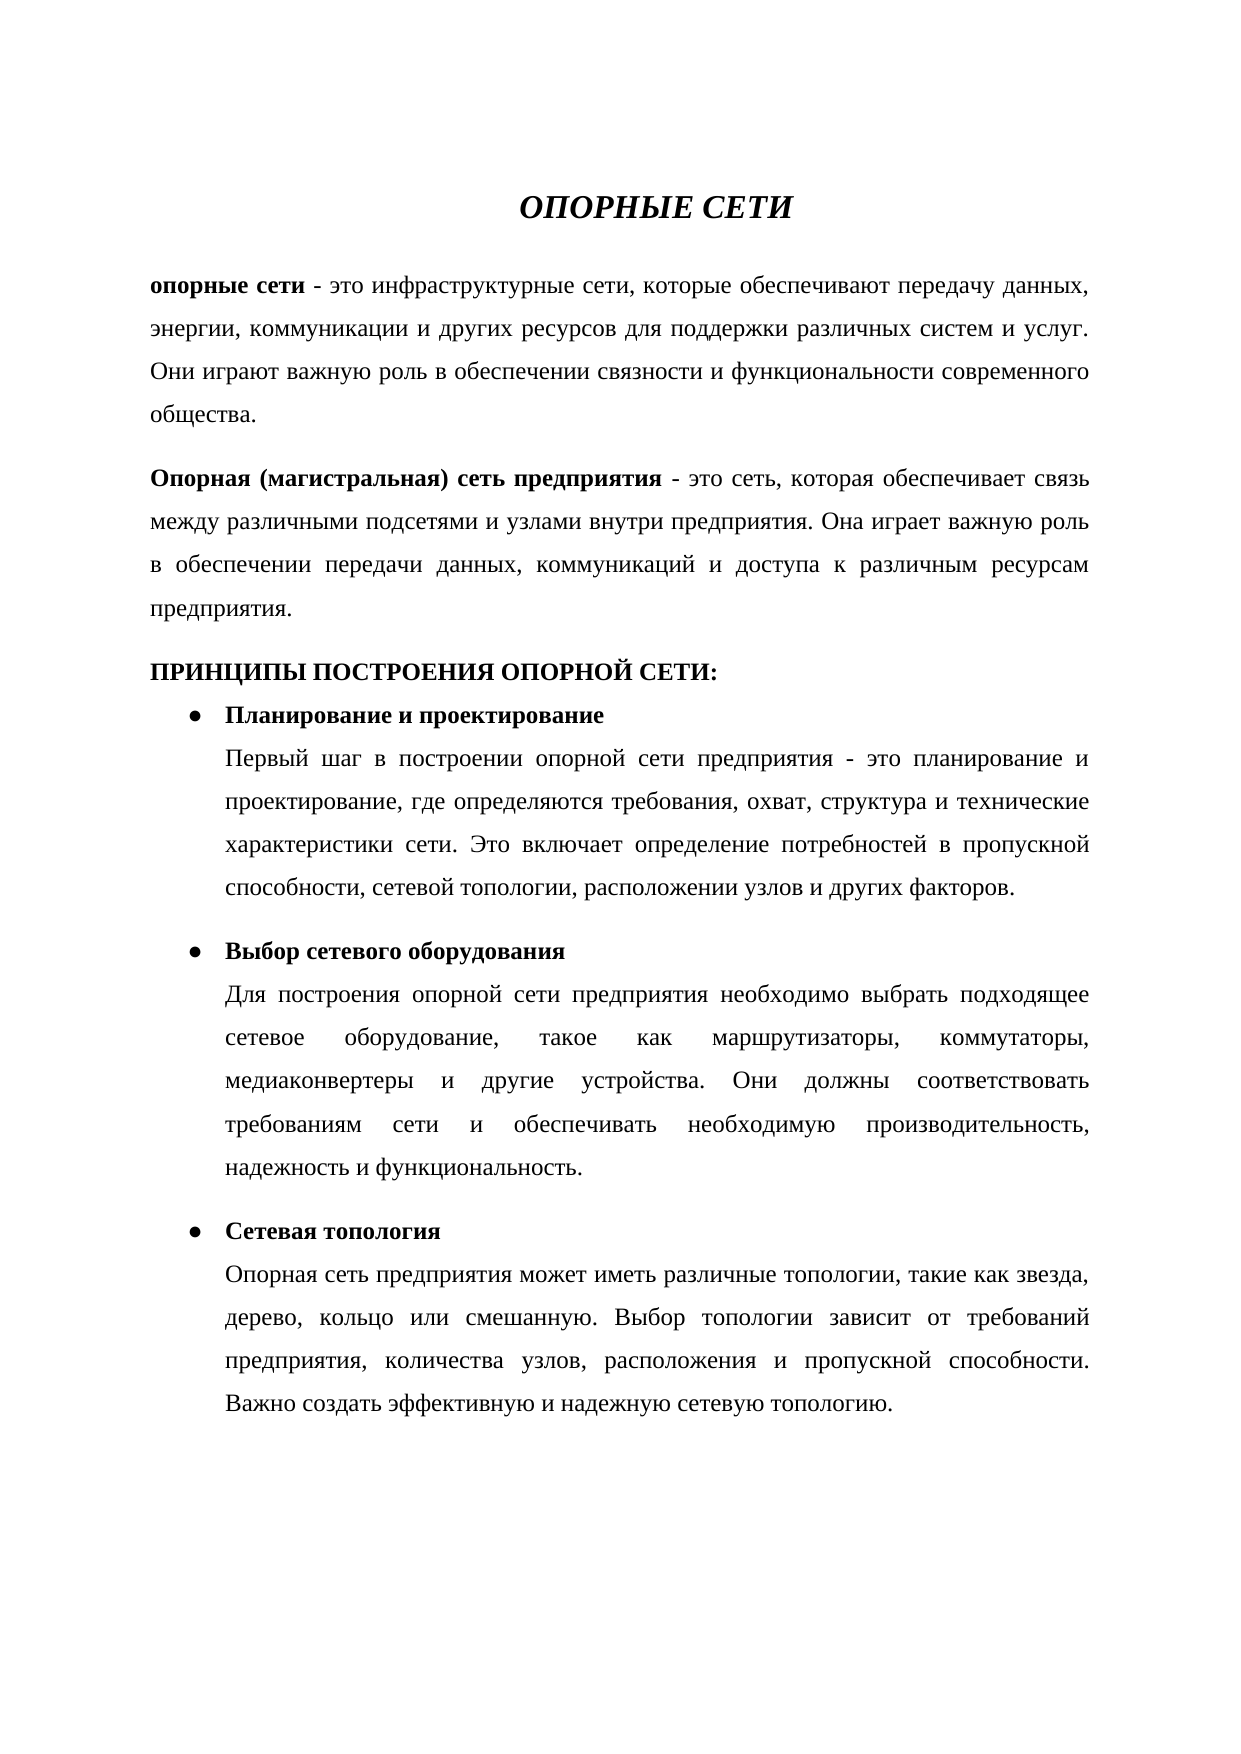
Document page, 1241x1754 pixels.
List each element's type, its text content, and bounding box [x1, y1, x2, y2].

text опорные сети - это инфраструктурные сети, которые обеспечивают передачу данных, энергии, коммуникации и других ресурсов для поддержки различных систем и услуг. Они играют важную роль в обеспечении связности и функциональности современного общества. [150, 270, 1090, 428]
list Планирование и проектирование [187, 700, 1090, 728]
subtitle ОПОРНЫЕ СЕТИ [225, 187, 1090, 226]
list Сетевая топология [187, 1216, 1090, 1244]
text Первый шаг в построении опорной сети предприятия - это планирование и проектирование, где определяются требования, охват, структура и технические характеристики сети. Это включает определение потребностей в пропускной способности, сетевой топологии, расположении узлов и других факторов. [225, 743, 1090, 901]
text ПРИНЦИПЫ ПОСТРОЕНИЯ ОПОРНОЙ СЕТИ: [150, 657, 1090, 685]
text Для построения опорной сети предприятия необходимо выбрать подходящее сетевое оборудование, такое как маршрутизаторы, коммутаторы, медиаконвертеры и другие устройства. Они должны соответствовать требованиям сети и обеспечивать необходимую производительность, надежность и функциональность. [225, 979, 1090, 1181]
list Выбор сетевого оборудования [187, 936, 1090, 965]
text Опорная сеть предприятия может иметь различные топологии, такие как звезда, дерево, кольцо или смешанную. Выбор топологии зависит от требований предприятия, количества узлов, расположения и пропускной способности. Важно создать эффективную и надежную сетевую топологию. [225, 1259, 1090, 1417]
text Опорная (магистральная) сеть предприятия - это сеть, которая обеспечивает связь между различными подсетями и узлами внутри предприятия. Она играет важную роль в обеспечении передачи данных, коммуникаций и доступа к различным ресурсам предприятия. [150, 463, 1090, 621]
